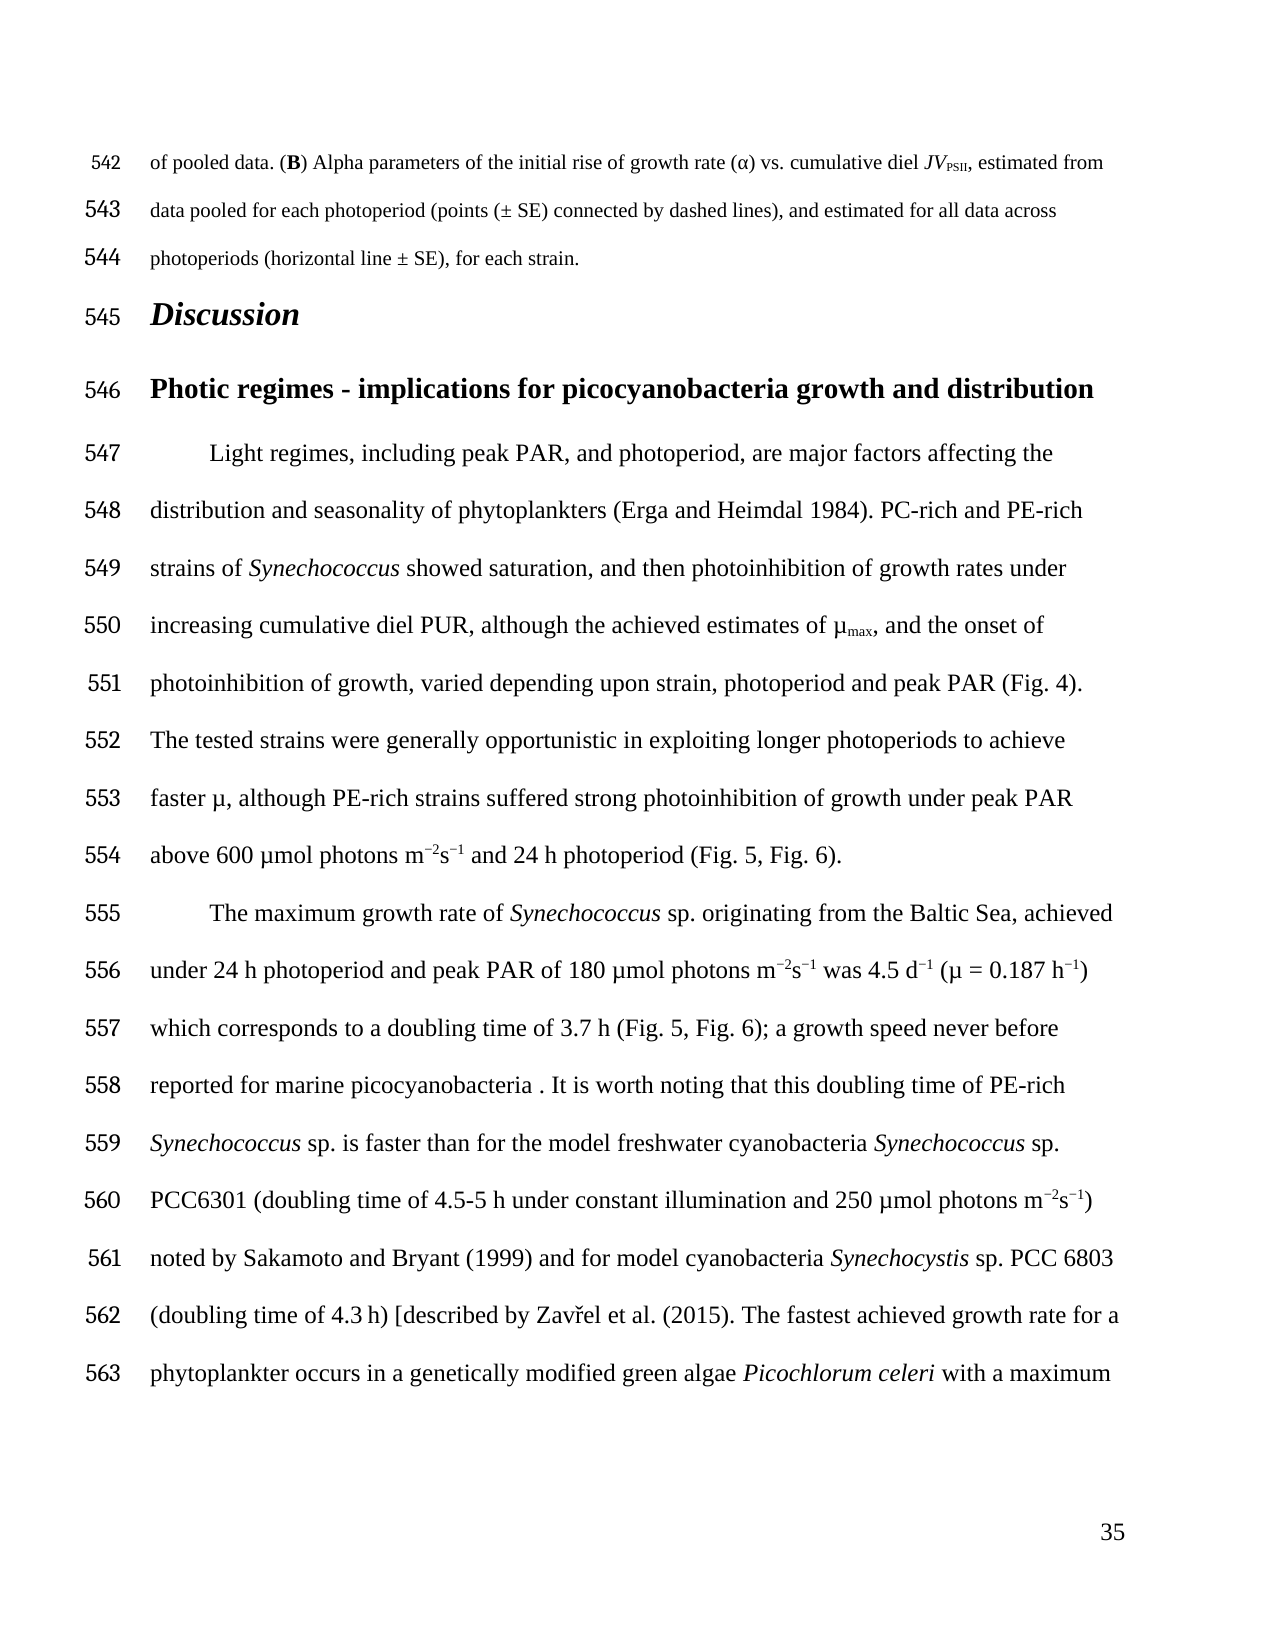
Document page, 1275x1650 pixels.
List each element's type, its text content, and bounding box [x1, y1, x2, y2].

text Light regimes, including peak PAR, and photoperiod, are major factors affecting the distribution and seasonality of phytoplankters (Erga and Heimdal 1984). PC-rich and PE-rich strains of Synechococcus showed saturation, and then photoinhibition of growth rates under increasing cumulative diel PUR, although the achieved estimates of µmax, and the onset of photoinhibition of growth, varied depending upon strain, photoperiod and peak PAR (Fig. 4). The tested strains were generally opportunistic in exploiting longer photoperiods to achieve faster µ, although PE-rich strains suffered strong photoinhibition of growth under peak PAR above 600 µmol photons m−2s−1 and 24 h photoperiod (Fig. 5, Fig. 6). [150, 438, 1125, 869]
subtitle Discussion [150, 294, 1125, 333]
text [150, 898, 1125, 1387]
subtitle Photic regimes - implications for picocyanobacteria growth and distribution [150, 371, 1125, 404]
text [150, 150, 1125, 270]
